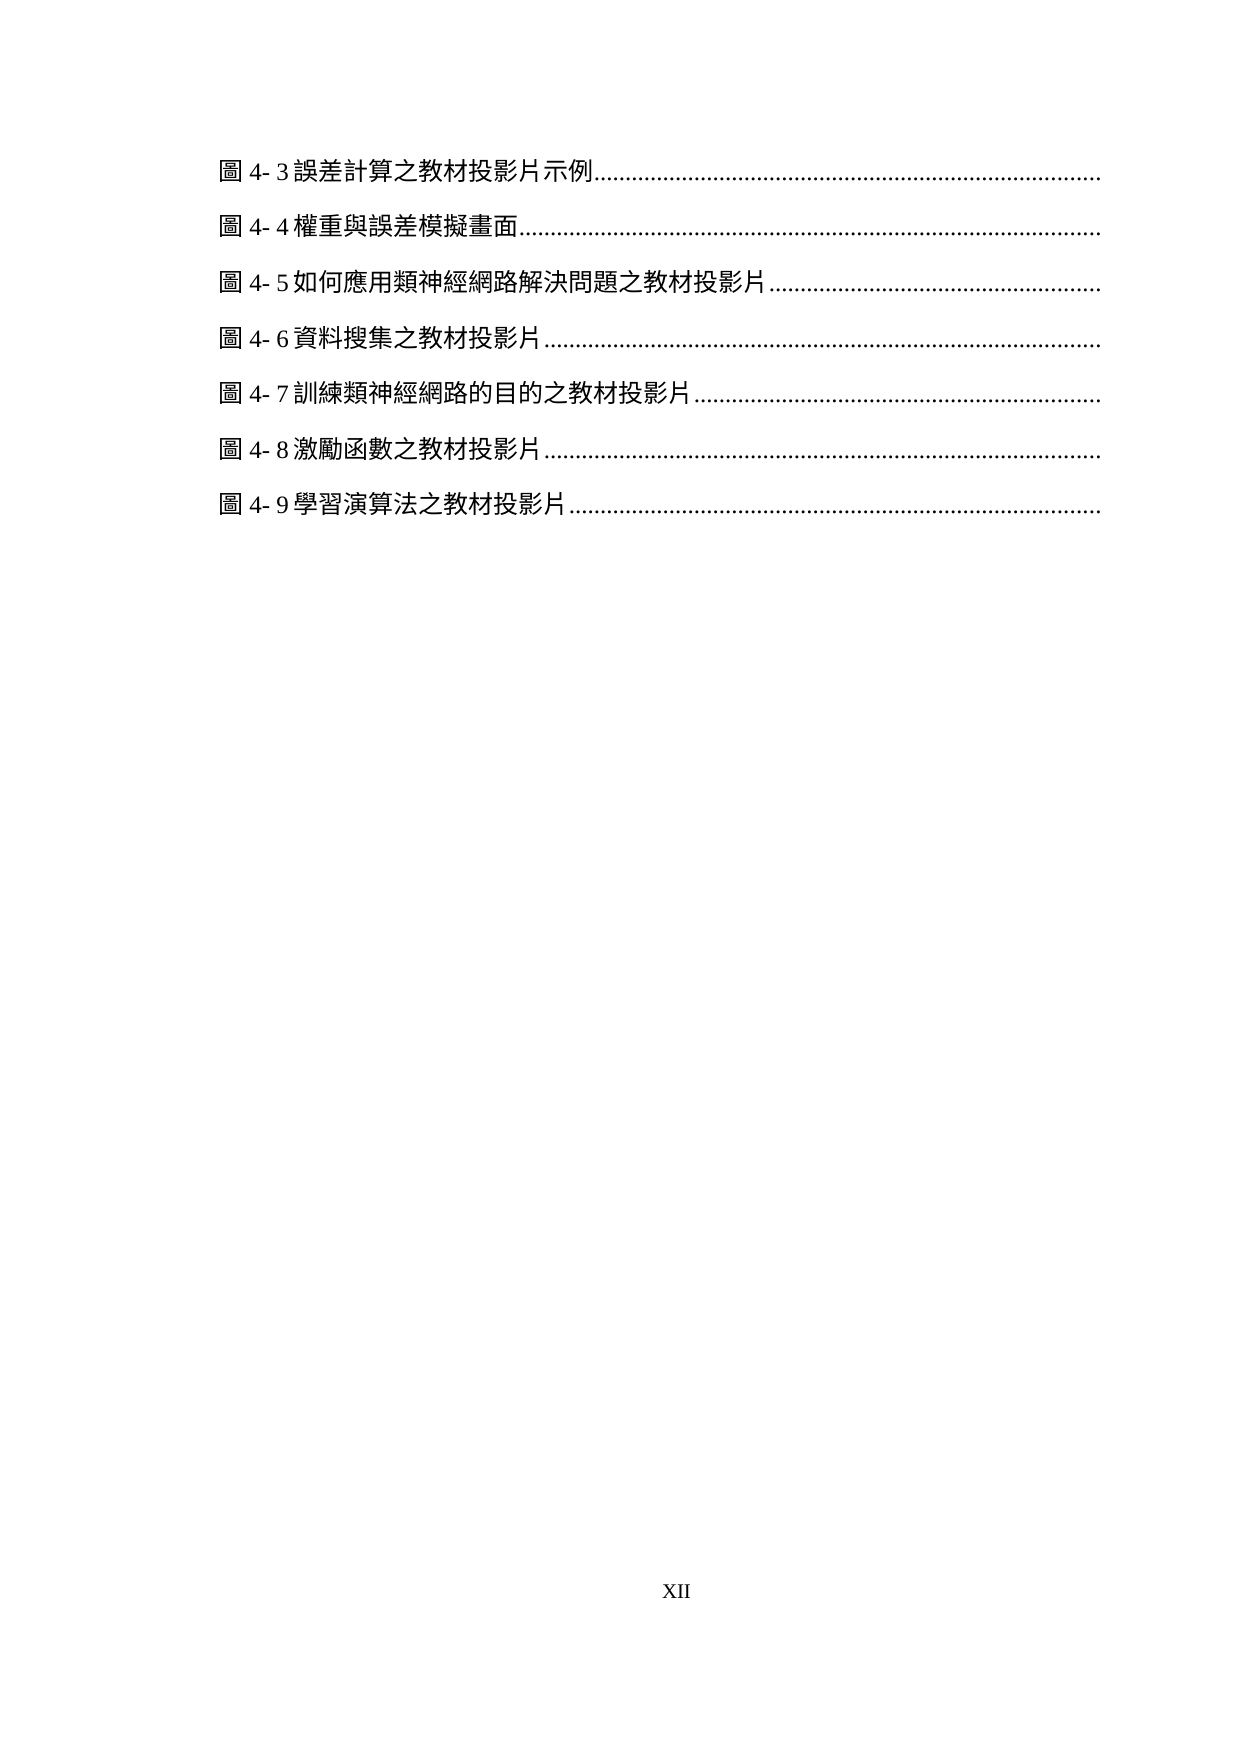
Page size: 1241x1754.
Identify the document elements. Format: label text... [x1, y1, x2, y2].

text 圖 4- 7訓練類神經網路的目的之教材投影片 79 [218, 373, 1092, 411]
text 圖 4- 8激勵函數之教材投影片 80 [218, 429, 1092, 466]
text 圖 4- 6資料搜集之教材投影片 79 [218, 317, 1092, 355]
text 圖 4- 9學習演算法之教材投影片 80 [218, 484, 1092, 522]
text 圖 4- 4權重與誤差模擬畫面 67 [218, 206, 1092, 244]
text 圖 4- 3誤差計算之教材投影片示例 67 [218, 151, 1092, 188]
text 圖 4- 5如何應用類神經網路解決問題之教材投影片 79 [218, 262, 1092, 299]
